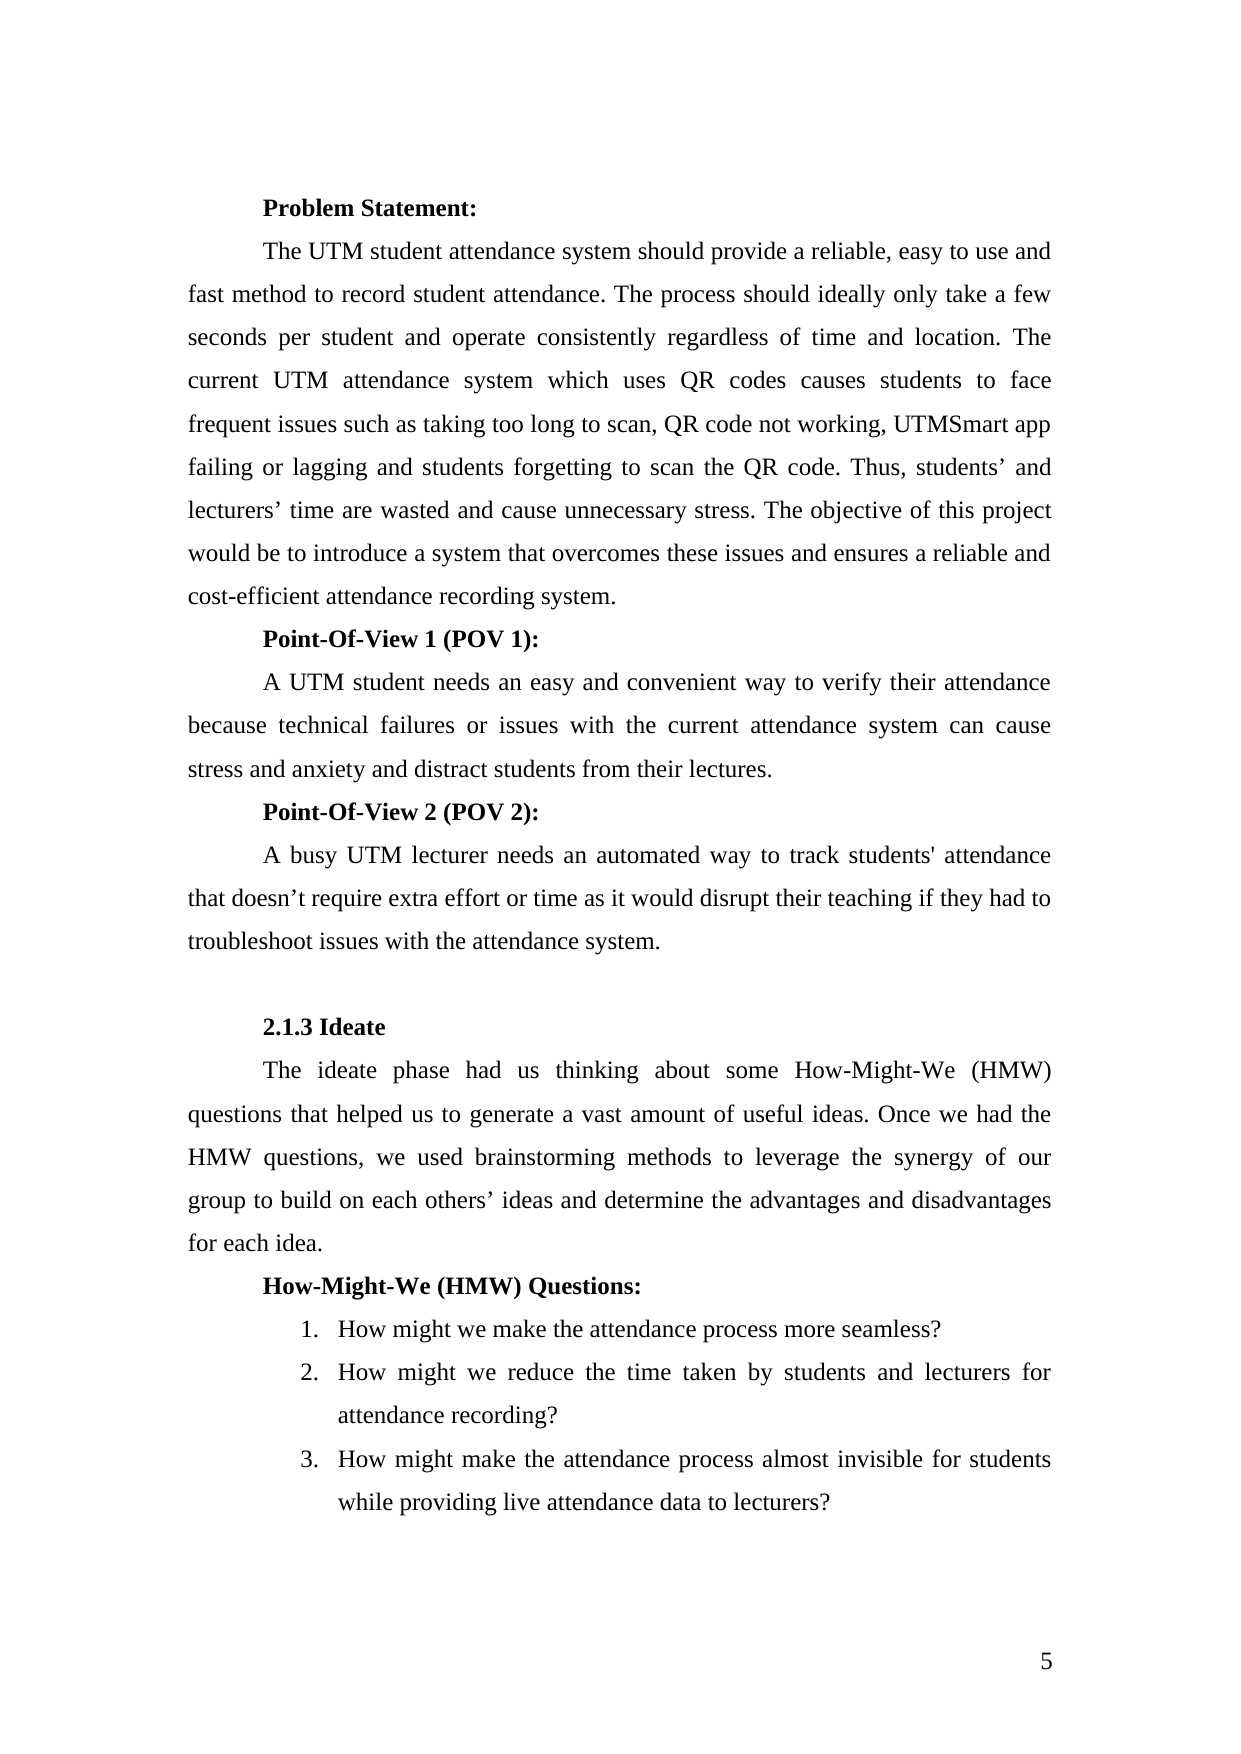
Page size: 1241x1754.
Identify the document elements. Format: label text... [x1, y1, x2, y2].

text 2.1.3 Ideate [188, 1012, 1052, 1041]
list How might we reduce the time taken by students and lecturers for attendance recording? [300, 1357, 1052, 1429]
text Problem Statement: [188, 193, 1052, 222]
text How-Might-We (HMW) Questions: [188, 1271, 1052, 1300]
text The ideate phase had us thinking about some How-Might-We (HMW) questions that helped us to generate a vast amount of useful ideas. Once we had the HMW questions, we used brainstorming methods to leverage the synergy of our group to build on each others’ ideas and determine the advantages and disadvantages for each idea. [188, 1056, 1052, 1257]
text A UTM student needs an easy and convenient way to verify their attendance because technical failures or issues with the current attendance system can cause stress and anxiety and distract students from their lectures. [188, 667, 1052, 782]
text Point-Of-View 1 (POV 1): [188, 624, 1052, 653]
list How might make the attendance process almost invisible for students while providing live attendance data to lecturers? [300, 1444, 1052, 1516]
text A busy UTM lecturer needs an automated way to track students' attendance that doesn’t require extra effort or time as it would disrupt their teaching if they had to troubleshoot issues with the attendance system. [188, 840, 1052, 955]
text The UTM student attendance system should provide a reliable, easy to use and fast method to record student attendance. The process should ideally only take a few seconds per student and operate consistently regardless of time and location. The current UTM attendance system which uses QR codes causes students to face frequent issues such as taking too long to scan, QR code not working, UTMSmart app failing or lagging and students forgetting to scan the QR code. Thus, students’ and lecturers’ time are wasted and cause unnecessary stress. The objective of this project would be to introduce a system that overcomes these issues and ensures a reliable and cost-efficient attendance recording system. [188, 236, 1052, 610]
text Point-Of-View 2 (POV 2): [188, 797, 1052, 826]
list How might we make the attendance process more seamless? [300, 1314, 1052, 1343]
